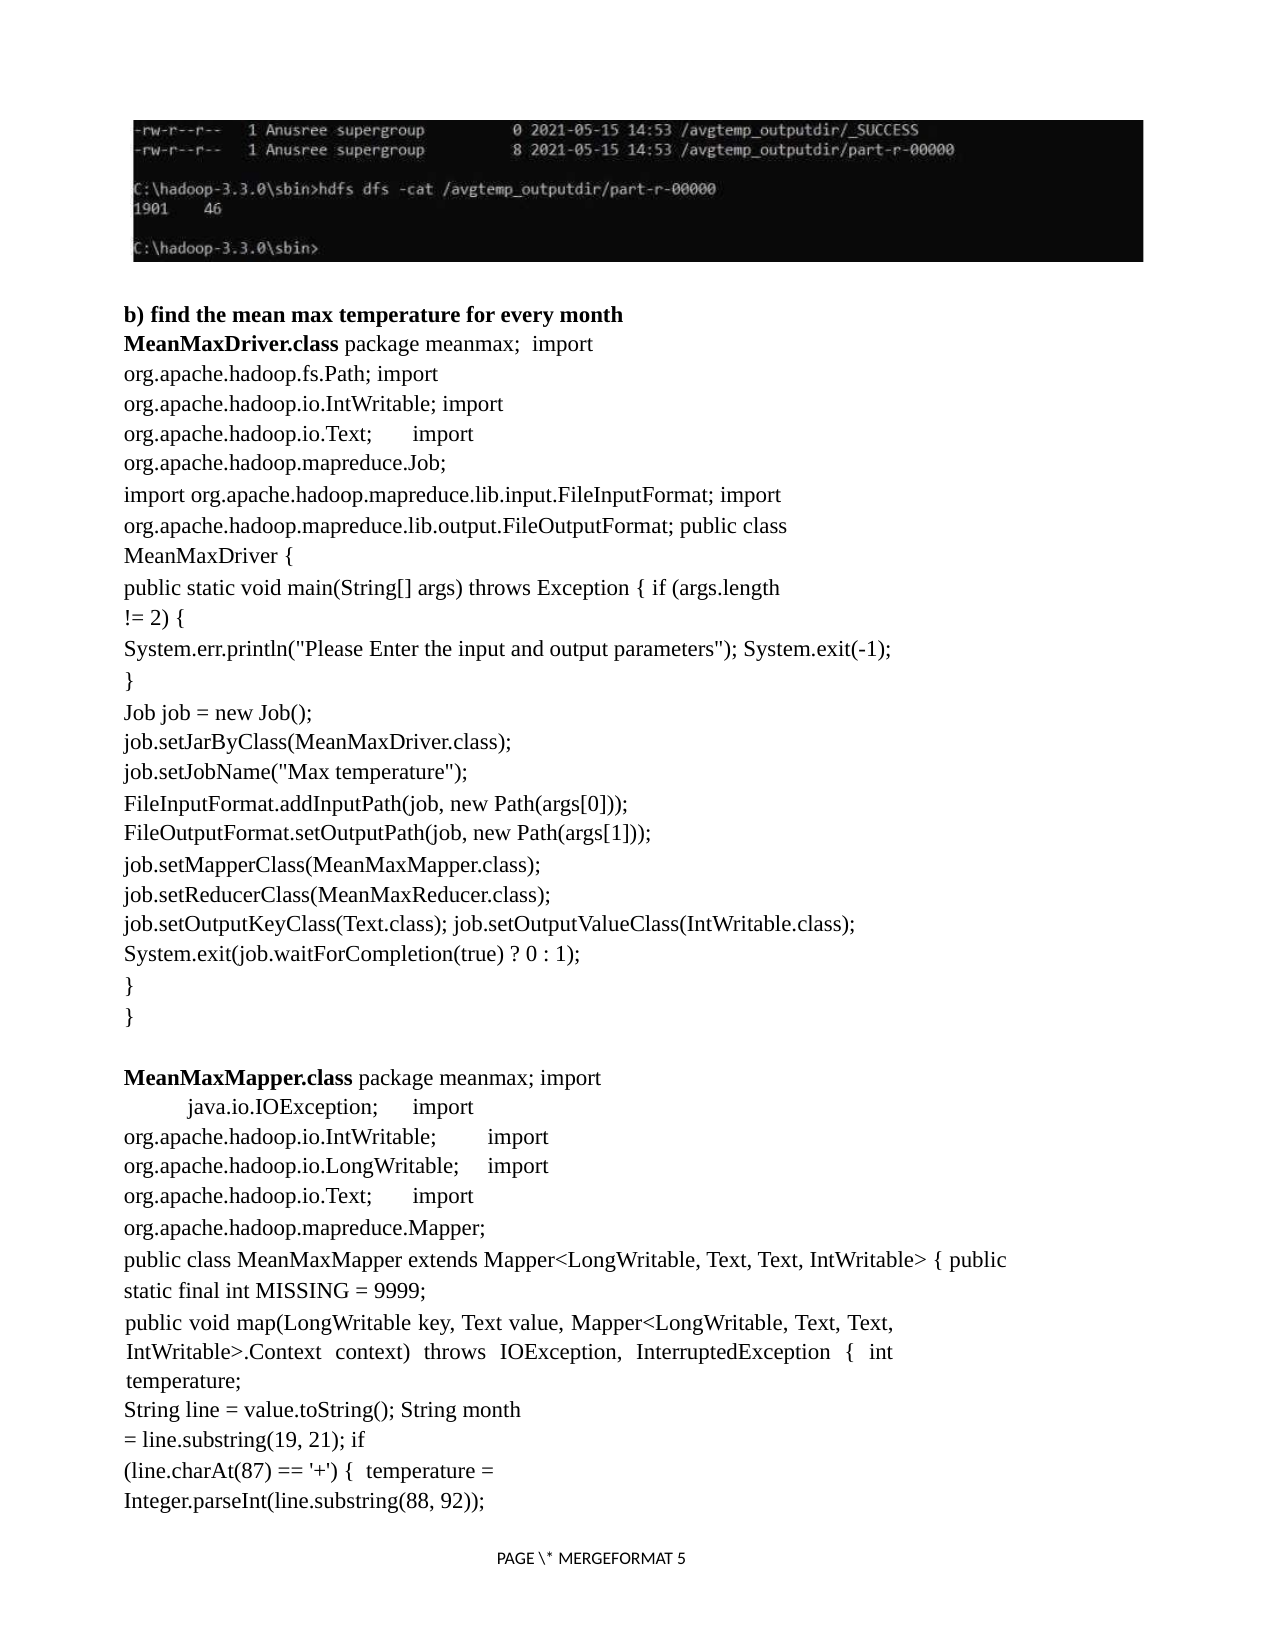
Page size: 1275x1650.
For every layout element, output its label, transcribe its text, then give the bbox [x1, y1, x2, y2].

picture [130, 120, 1144, 262]
text } [124, 1003, 1161, 1030]
text public static void main(String[] args) throws Exception { if (args.length != 2) { [124, 574, 782, 630]
text String line = value.toString(); String month = line.substring(19, 21); if [124, 1396, 536, 1452]
text org.apache.hadoop.mapreduce.Mapper; [124, 1214, 1161, 1240]
text public void map(LongWritable key, Text value, Mapper<LongWritable, Text, Text, IntWritable>.Context context) throws IOException, InterruptedException { int temperature; [125, 1309, 894, 1393]
text Job job = new Job(); job.setJarByClass(MeanMaxDriver.class); job.setJobName("Max temperature"); [124, 699, 706, 784]
text MeanMaxMapper.class package meanmax; import java.io.IOException; import org.apache.hadoop.io.IntWritable; import org.apache.hadoop.io.LongWritable; import org.apache.hadoop.io.Text; import [124, 1063, 615, 1209]
text System.err.println("Please Enter the input and output parameters"); System.exit(-1); [124, 635, 1161, 662]
text job.setMapperClass(MeanMaxMapper.class); job.setReducerClass(MeanMaxReducer.class); job.setOutputKeyClass(Text.class); job.setOutputValueClass(IntWritable.class); System.exit(job.waitForCompletion(true) ? 0 : 1); [124, 851, 857, 966]
text org.apache.hadoop.mapreduce.lib.output.FileOutputFormat; public class MeanMaxDriver { [124, 513, 788, 569]
text import org.apache.hadoop.mapreduce.lib.input.FileInputFormat; import [124, 481, 1161, 507]
text public class MeanMaxMapper extends Mapper<LongWritable, Text, Text, IntWritable> { public [124, 1246, 1161, 1272]
text (line.charAt(87) == '+') { temperature = Integer.parseInt(line.substring(88, 92)); [124, 1458, 620, 1514]
text b) find the mean max temperature for every month MeanMaxDriver.class package meanmax; import org.apache.hadoop.fs.Path; import org.apache.hadoop.io.IntWritable; import org.apache.hadoop.io.Text; import org.apache.hadoop.mapreduce.Job; [124, 301, 626, 476]
text FileInputFormat.addInputPath(job, new Path(args[0])); FileOutputFormat.setOutputPath(job, new Path(args[1])); [124, 790, 977, 846]
text } [124, 667, 1161, 693]
text } [124, 972, 1161, 998]
text static final int MISSING = 9999; [124, 1277, 1161, 1304]
